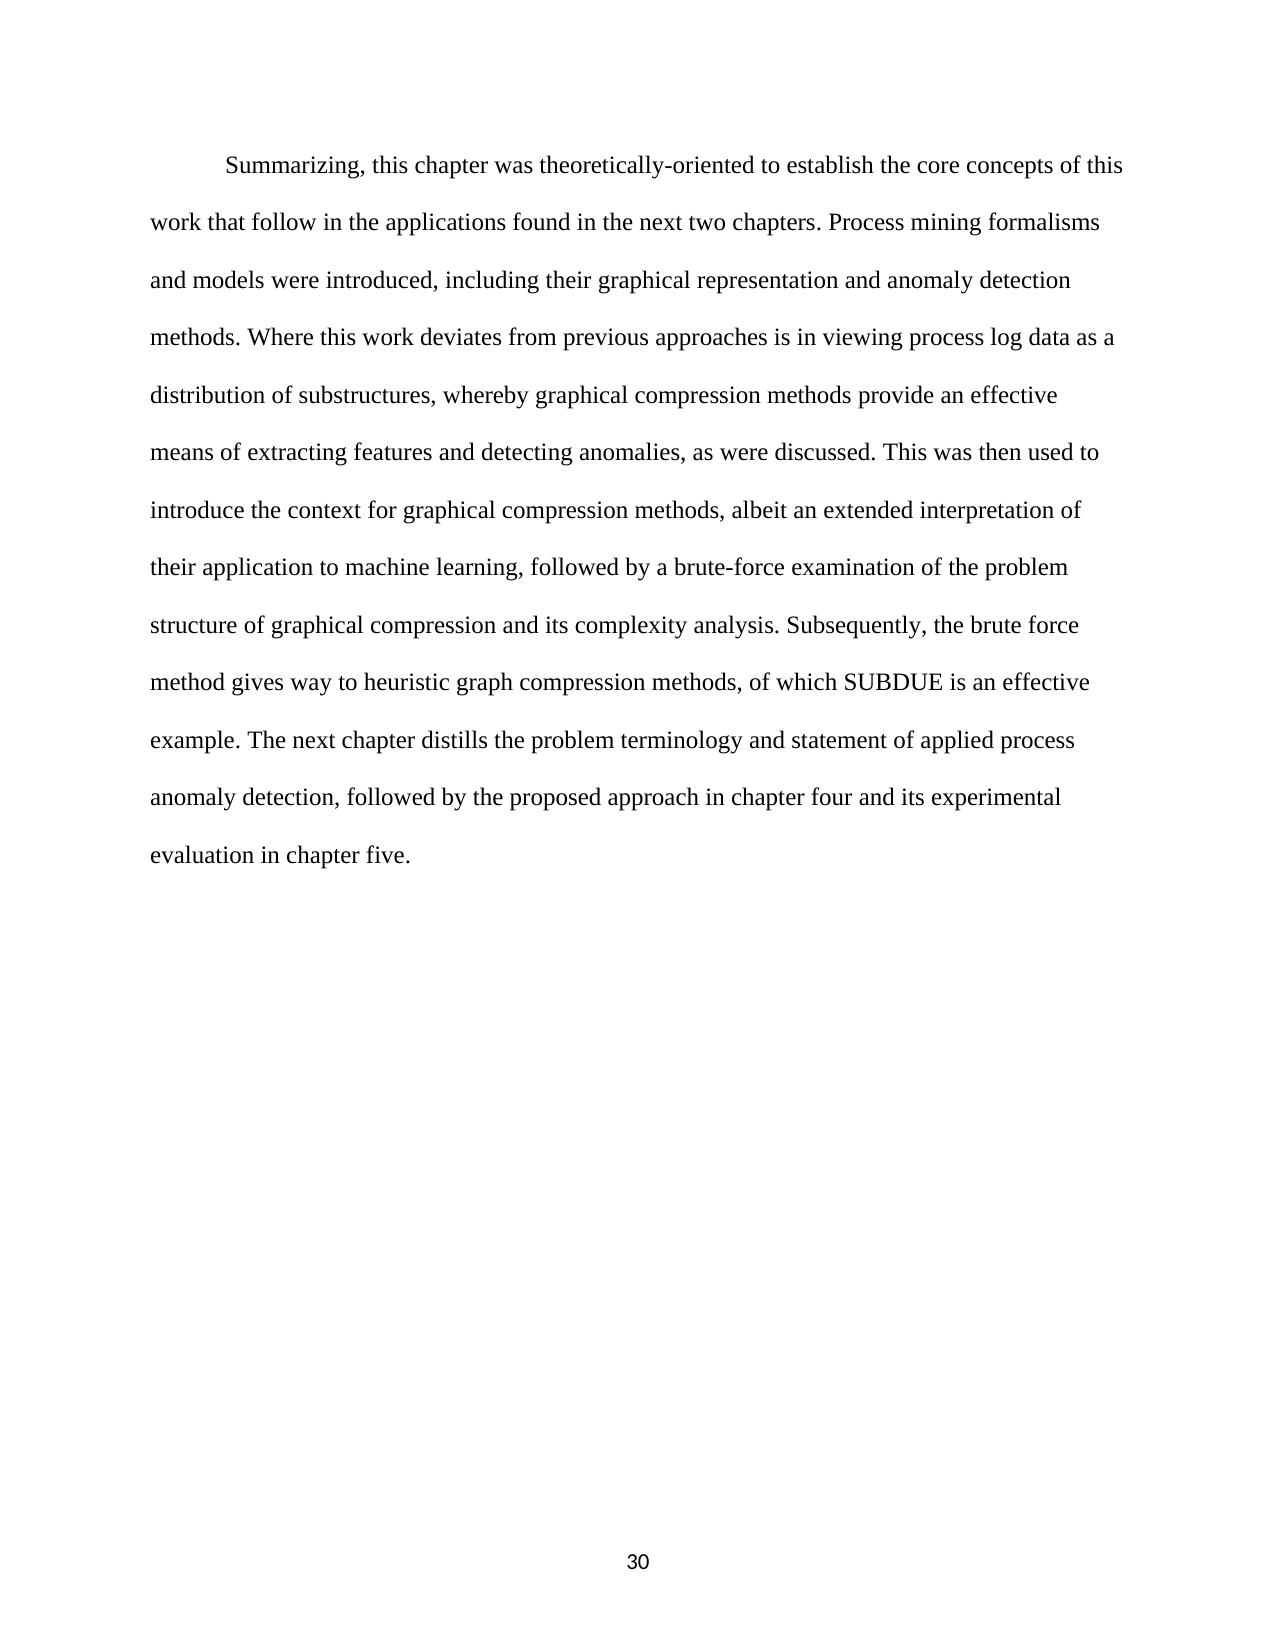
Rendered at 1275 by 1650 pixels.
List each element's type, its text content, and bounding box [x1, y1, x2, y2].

text Summarizing, this chapter was theoretically-oriented to establish the core concepts of this work that follow in the applications found in the next two chapters. Process mining formalisms and models were introduced, including their graphical representation and anomaly detection methods. Where this work deviates from previous approaches is in viewing process log data as a distribution of substructures, whereby graphical compression methods provide an effective means of extracting features and detecting anomalies, as were discussed. This was then used to introduce the context for graphical compression methods, albeit an extended interpretation of their application to machine learning, followed by a brute-force examination of the problem structure of graphical compression and its complexity analysis. Subsequently, the brute force method gives way to heuristic graph compression methods, of which SUBDUE is an effective example. The next chapter distills the problem terminology and statement of applied process anomaly detection, followed by the proposed approach in chapter four and its experimental evaluation in chapter five. [150, 150, 1125, 869]
